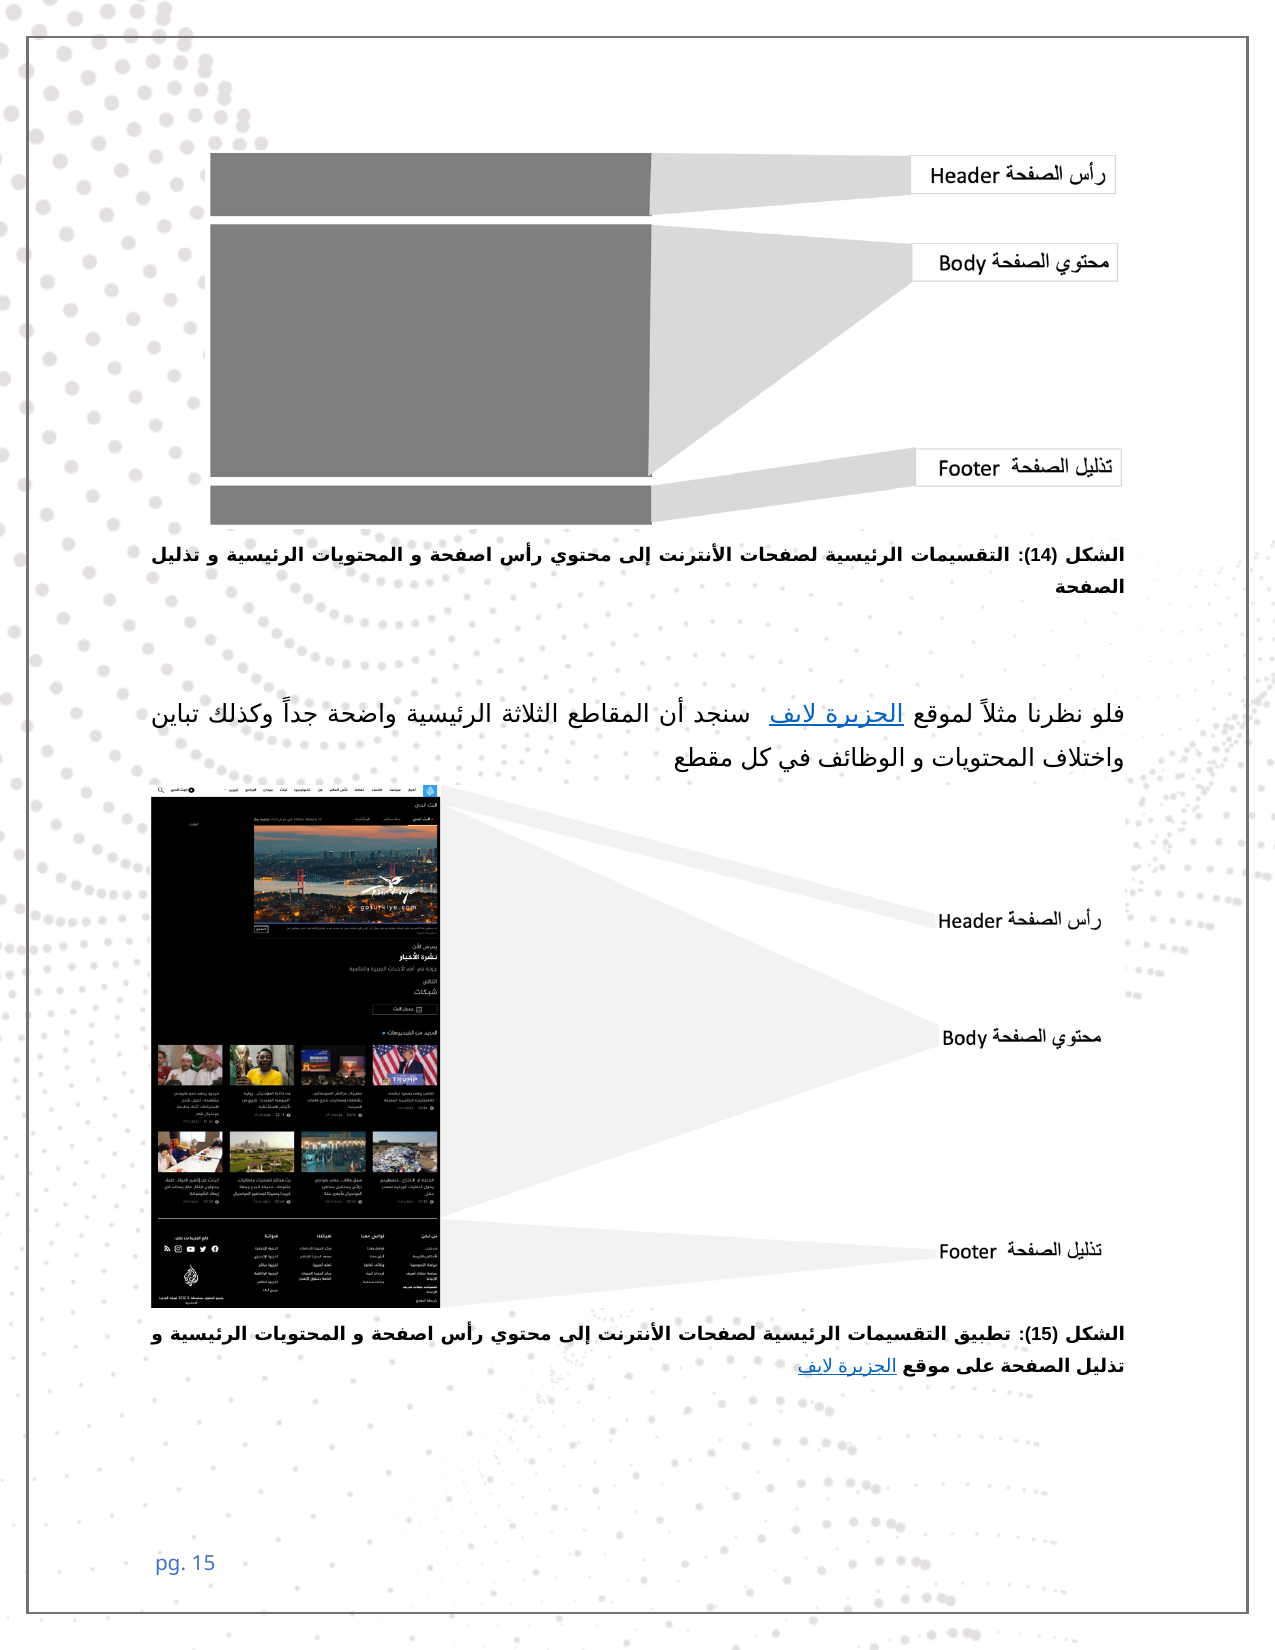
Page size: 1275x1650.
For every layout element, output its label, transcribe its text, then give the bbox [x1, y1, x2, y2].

text الشكل (15): تطبيق التقسيمات الرئيسية لصفحات الأنترنت إلى محتوي رأس اصفحة و المحتويات الرئيسية و تذليل الصفحة على موقع الجزيرة لايف [150, 1322, 1125, 1376]
picture [205, 150, 1125, 529]
picture [150, 785, 1125, 1308]
text الشكل (14): التقسيمات الرئيسية لصفحات الأنترنت إلى محتوي رأس اصفحة و المحتويات الرئيسية و تذليل الصفحة [150, 543, 1125, 597]
text فلو نظرنا مثلاً لموقع الجزيرة لايف سنجد أن المقاطع الثلاثة الرئيسية واضحة جداً وكذلك تباين واختلاف المحتويات و الوظائف في كل مقطع [150, 699, 1125, 771]
